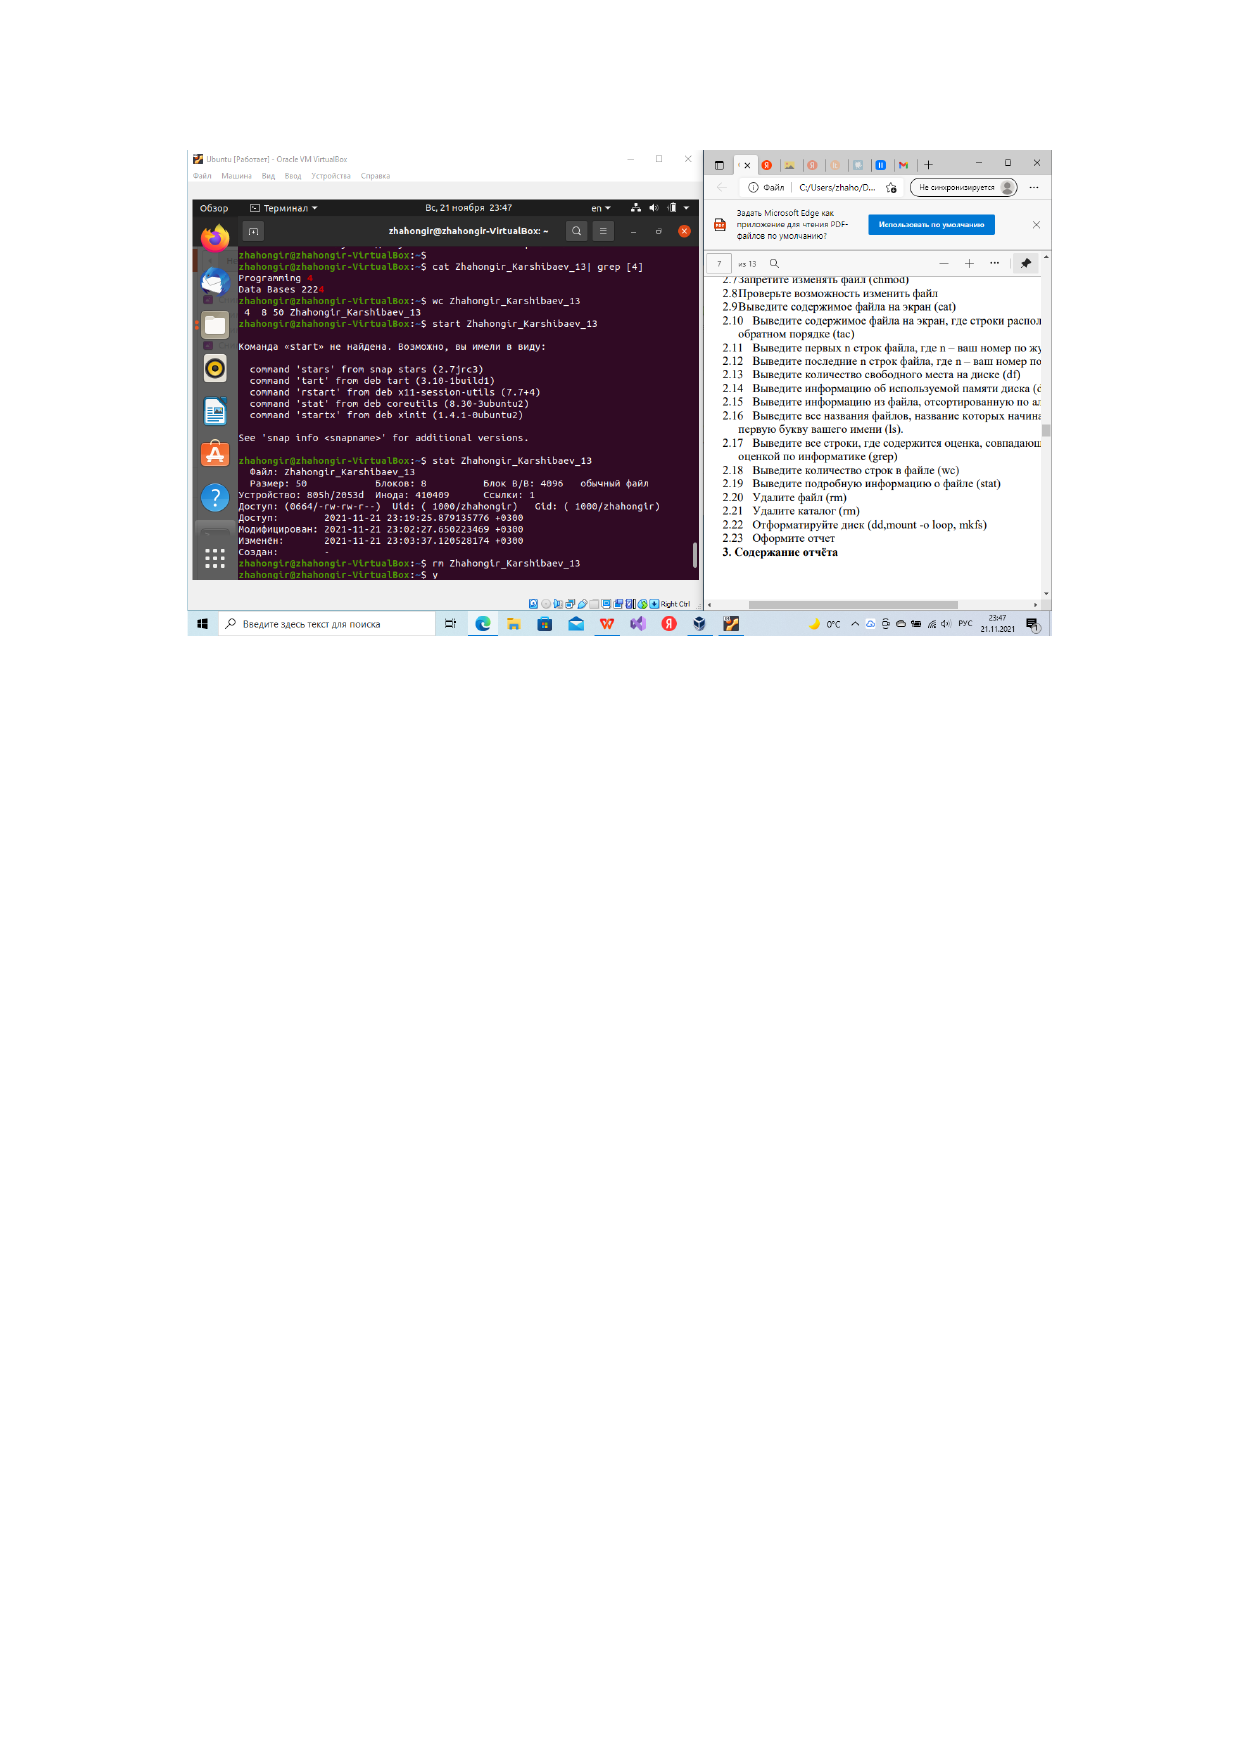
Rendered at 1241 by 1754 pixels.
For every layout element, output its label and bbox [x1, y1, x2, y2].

picture [187, 150, 1052, 636]
